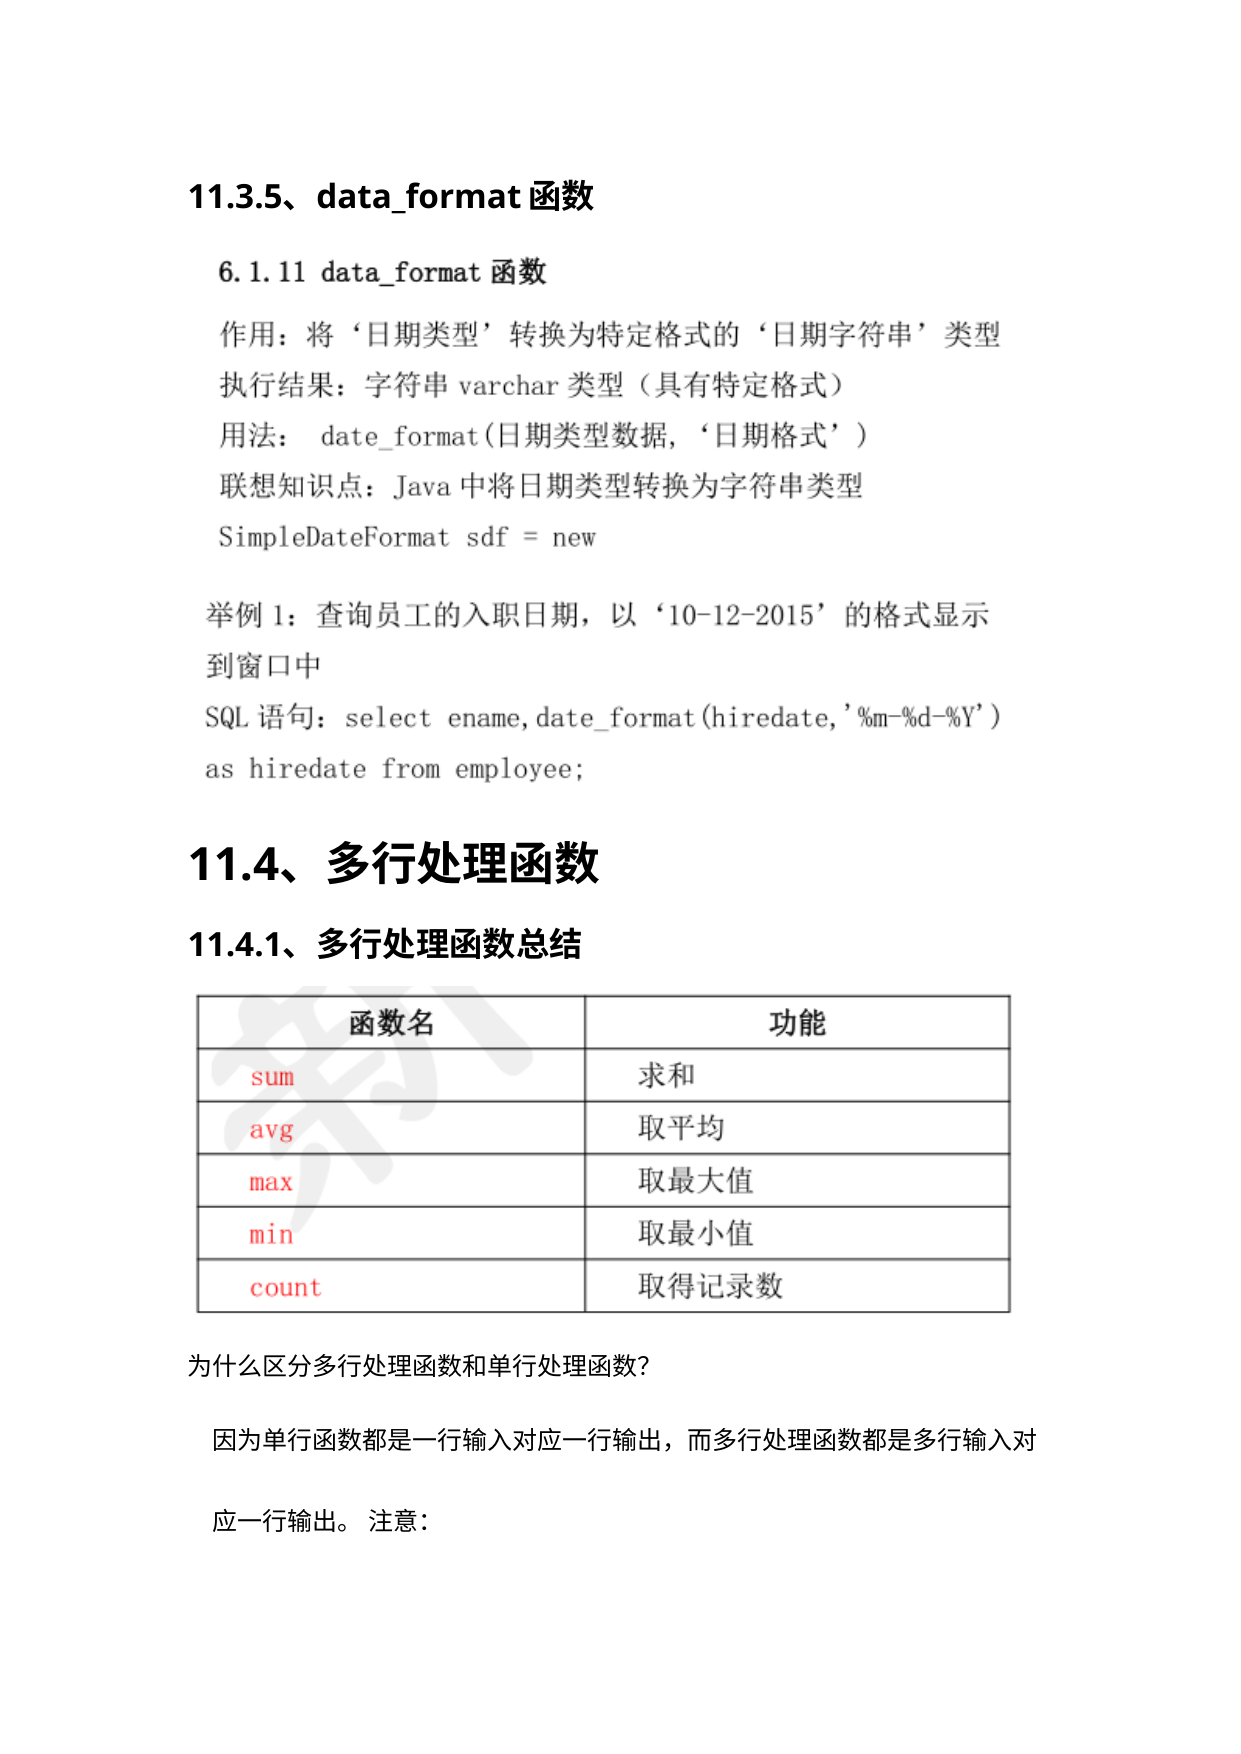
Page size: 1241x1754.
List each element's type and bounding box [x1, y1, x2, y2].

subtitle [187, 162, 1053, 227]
picture [187, 986, 1016, 1321]
picture [187, 227, 1053, 564]
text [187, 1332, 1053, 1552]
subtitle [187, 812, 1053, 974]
picture [187, 584, 1029, 788]
